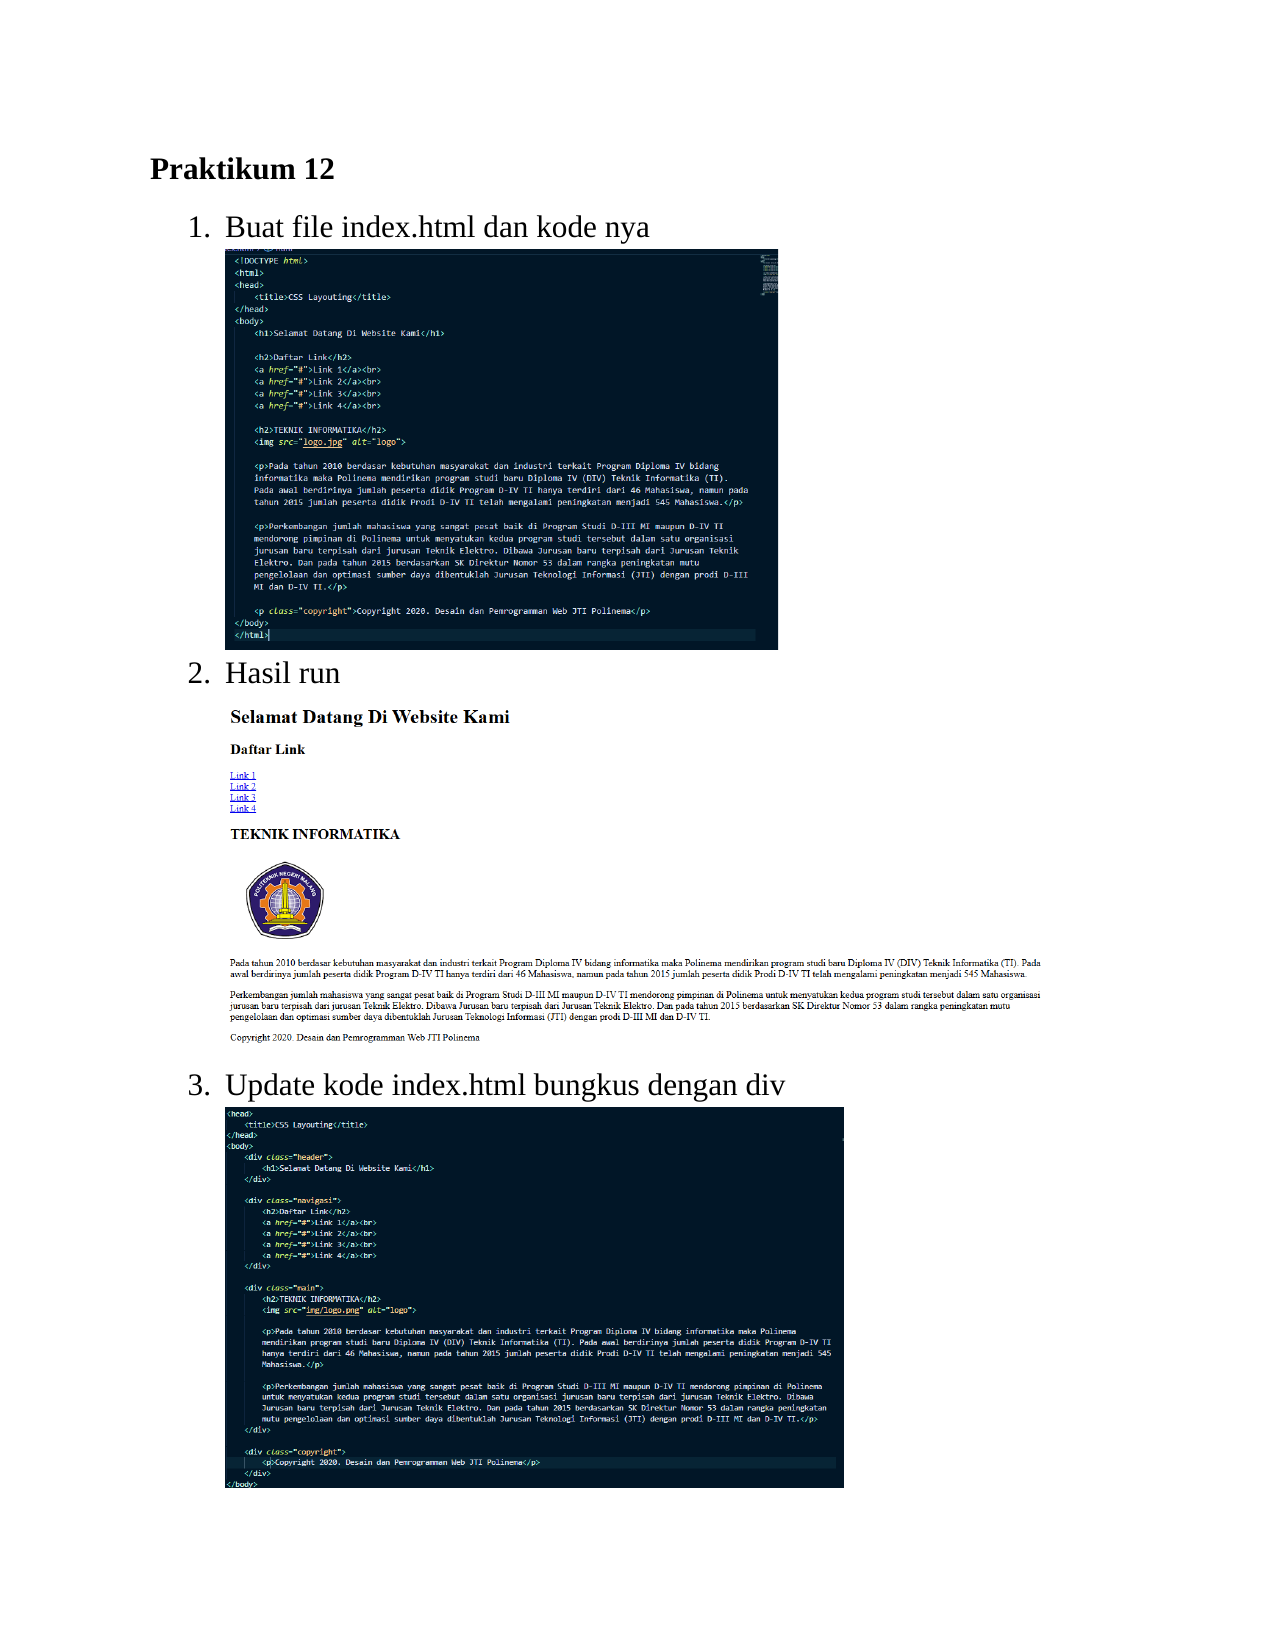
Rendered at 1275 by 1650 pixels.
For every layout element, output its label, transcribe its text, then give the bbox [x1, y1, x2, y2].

text Praktikum 12 [150, 150, 1125, 186]
picture [225, 249, 779, 650]
picture [225, 695, 1058, 1063]
list Buat file index.html dan kode nya [187, 208, 1125, 244]
picture [225, 1107, 844, 1488]
list Update kode index.html bungkus dengan div [187, 1067, 1125, 1103]
list Hasil run [187, 654, 1125, 690]
